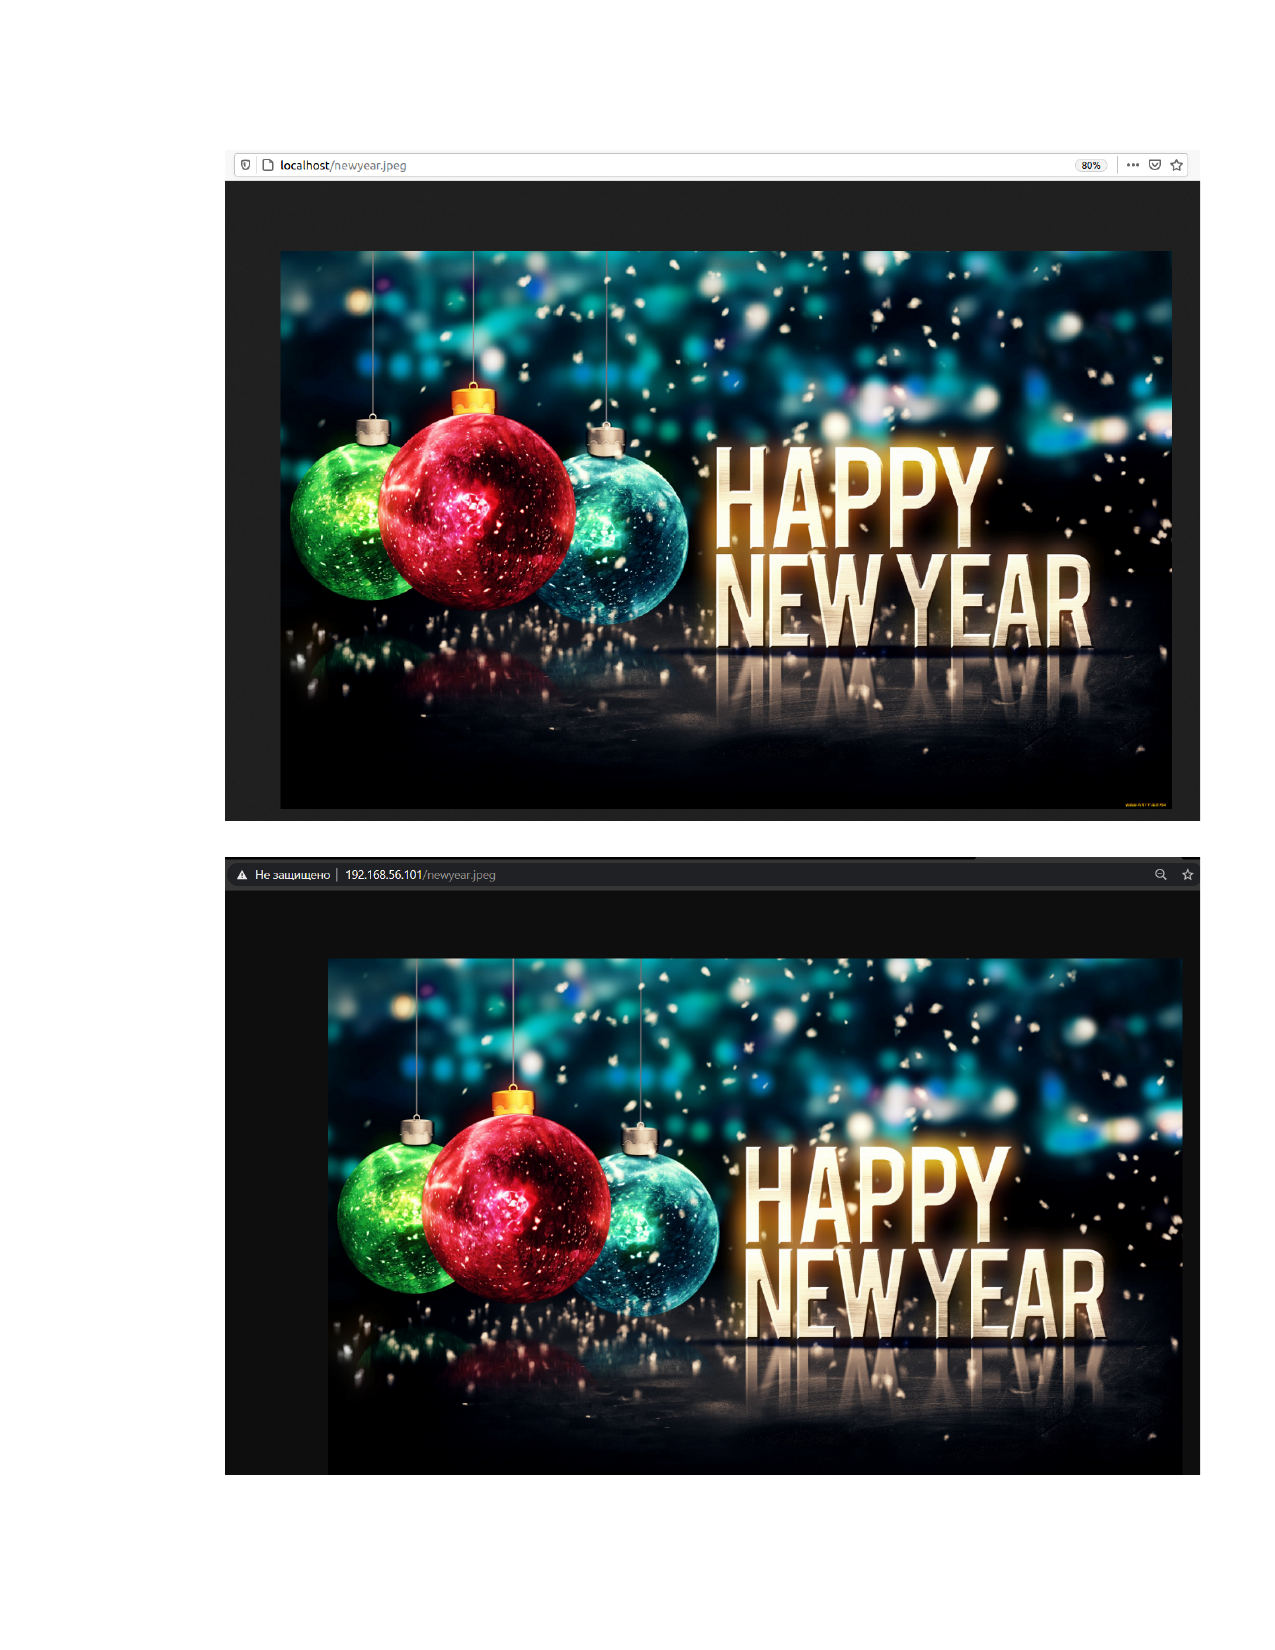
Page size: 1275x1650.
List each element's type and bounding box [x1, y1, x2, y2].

picture [225, 150, 1200, 821]
picture [225, 857, 1200, 1475]
